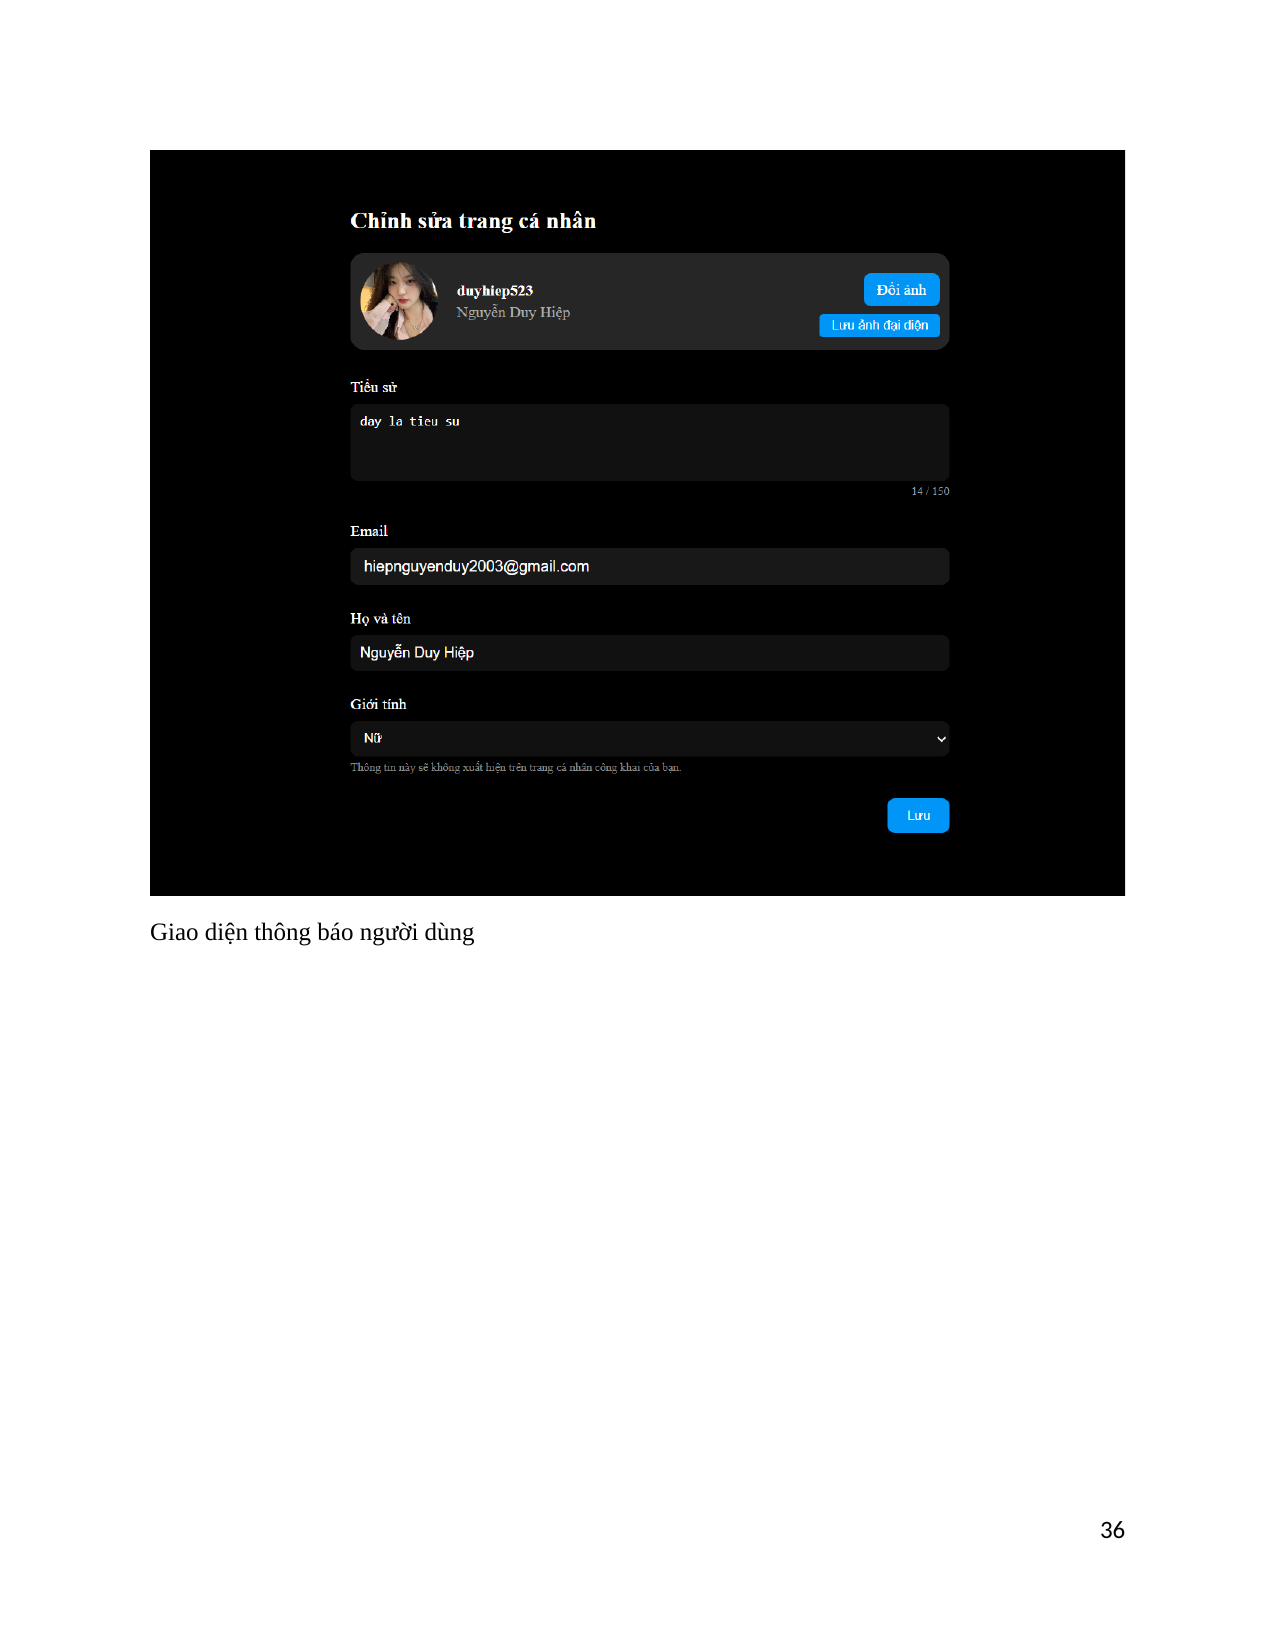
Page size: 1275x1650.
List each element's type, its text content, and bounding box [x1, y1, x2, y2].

text Giao diện thông báo người dùng [150, 917, 1125, 946]
picture [150, 150, 1125, 896]
